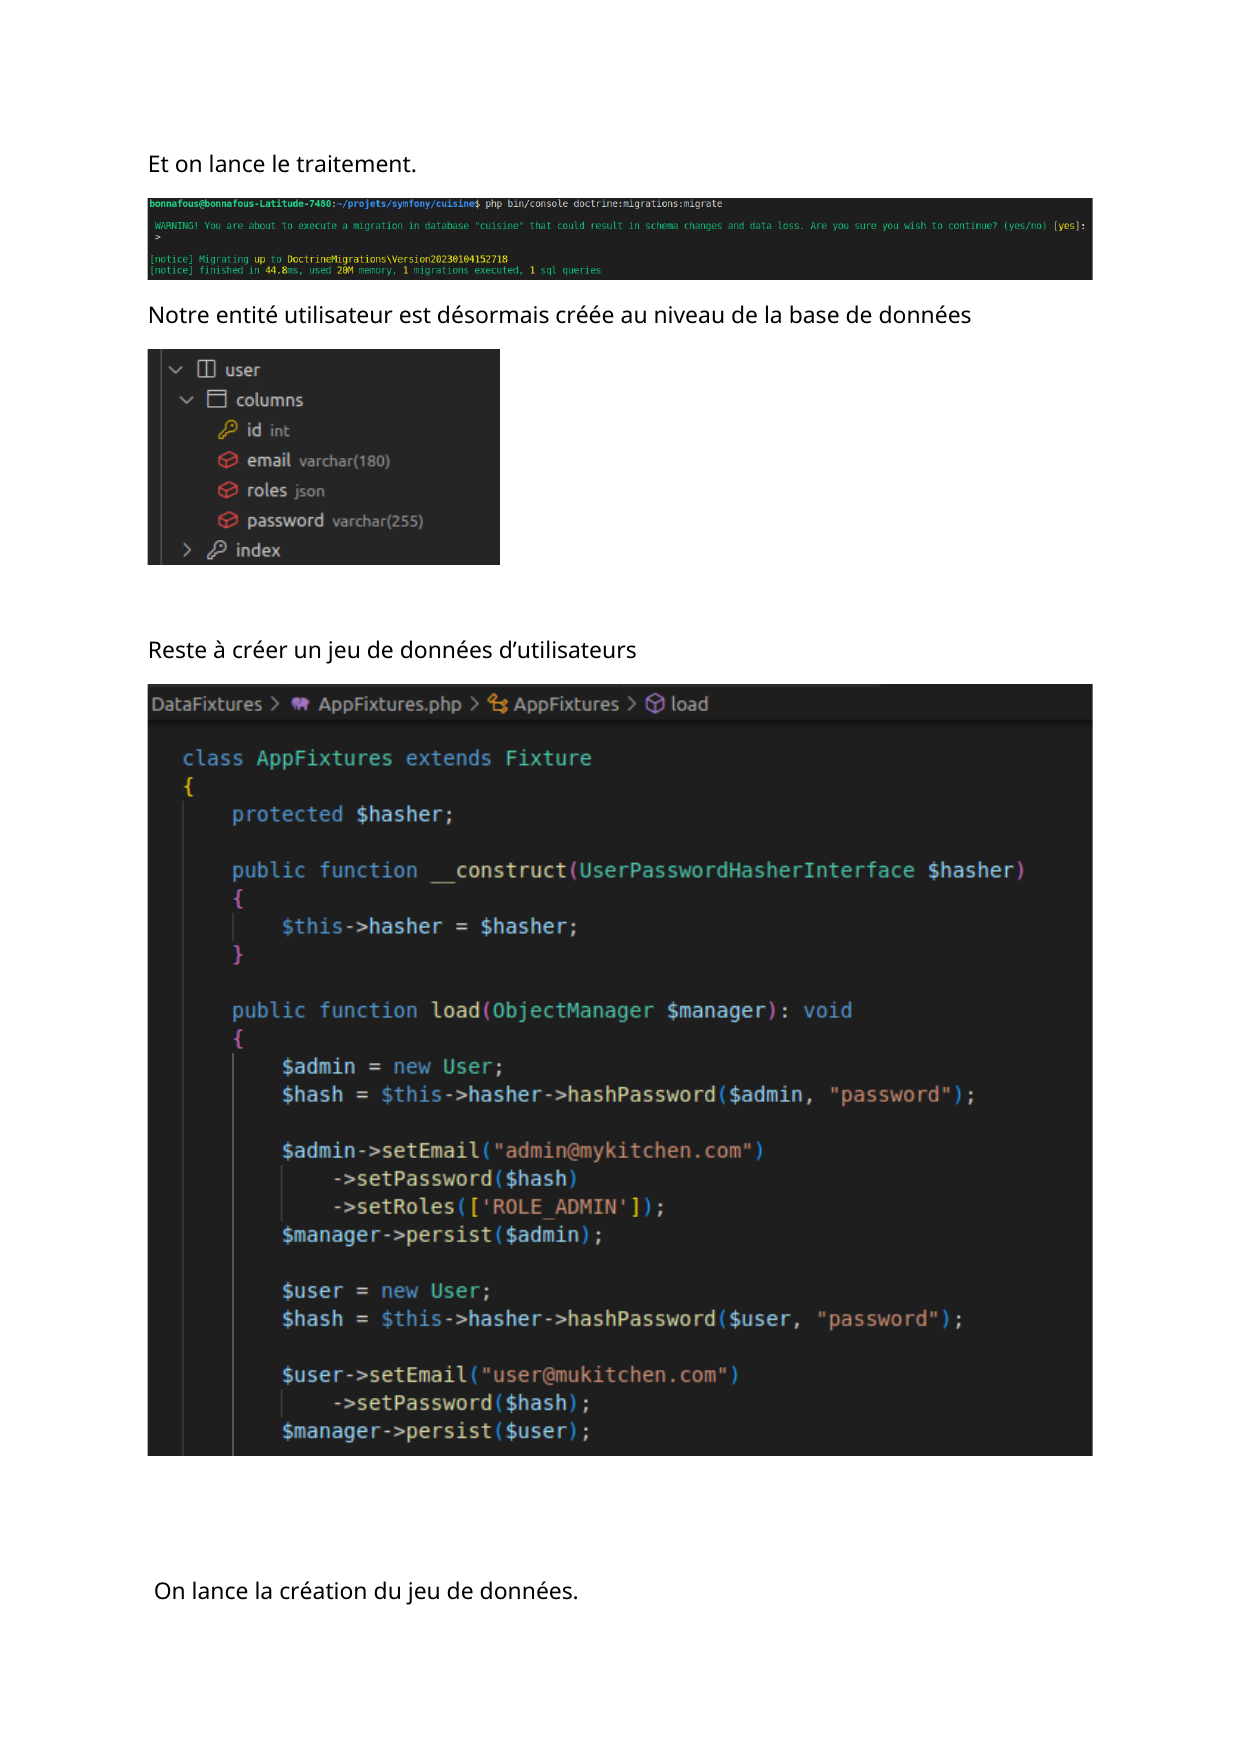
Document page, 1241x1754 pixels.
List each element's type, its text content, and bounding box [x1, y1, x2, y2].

picture [147, 349, 500, 565]
text Notre entité utilisateur est désormais créée au niveau de la base de données [148, 299, 1093, 330]
text Et on lance le traitement. [148, 148, 1093, 179]
picture [147, 684, 1093, 1456]
text On lance la création du jeu de données. [148, 1575, 1093, 1606]
picture [147, 198, 1093, 280]
text Reste à créer un jeu de données d’utilisateurs [148, 634, 1093, 665]
